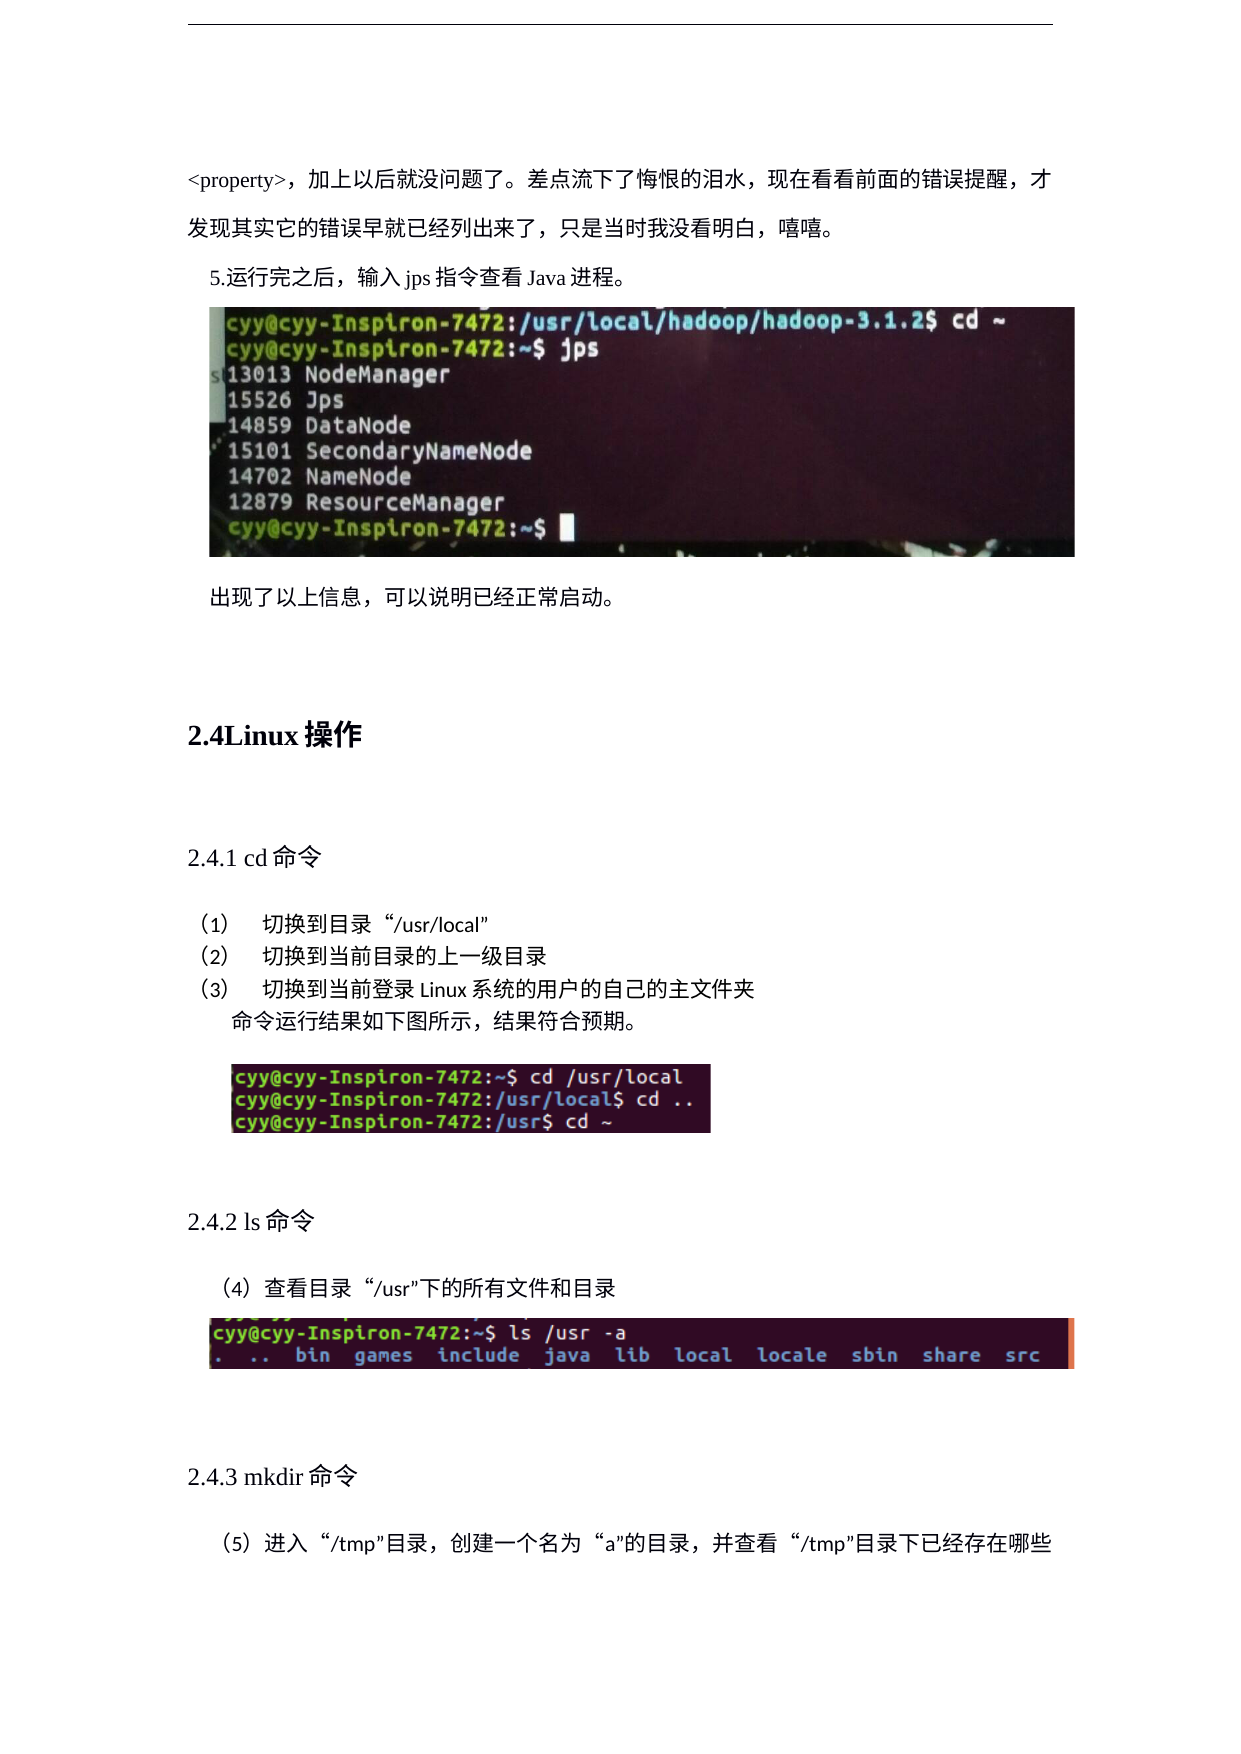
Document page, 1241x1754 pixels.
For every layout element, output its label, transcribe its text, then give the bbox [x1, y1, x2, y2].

list 切换到当前登录Linux系统的用户的自己的主文件夹 [187, 971, 1053, 1004]
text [187, 1525, 1053, 1558]
text 出现了以上信息，可以说明已经正常启动。 [187, 580, 1053, 612]
text （4）查看目录“/usr”下的所有文件和目录 [187, 1270, 1053, 1303]
text 5.运行完之后，输入jps指令查看Java进程。 [187, 259, 1053, 292]
subtitle 2.4.1 cd命令 [187, 823, 1053, 888]
picture [209, 307, 1075, 557]
subtitle 2.4Linux操作 [187, 701, 1053, 766]
list 切换到当前目录的上一级目录 [187, 939, 1053, 971]
subtitle 2.4.2 ls命令 [187, 1187, 1053, 1252]
picture [231, 1064, 711, 1133]
subtitle 2.4.3 mkdir命令 [187, 1442, 1053, 1507]
list 切换到目录“/usr/local” [187, 906, 1053, 939]
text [187, 162, 1053, 243]
picture [209, 1318, 1075, 1369]
text 命令运行结果如下图所示，结果符合预期。 [187, 1004, 1053, 1036]
